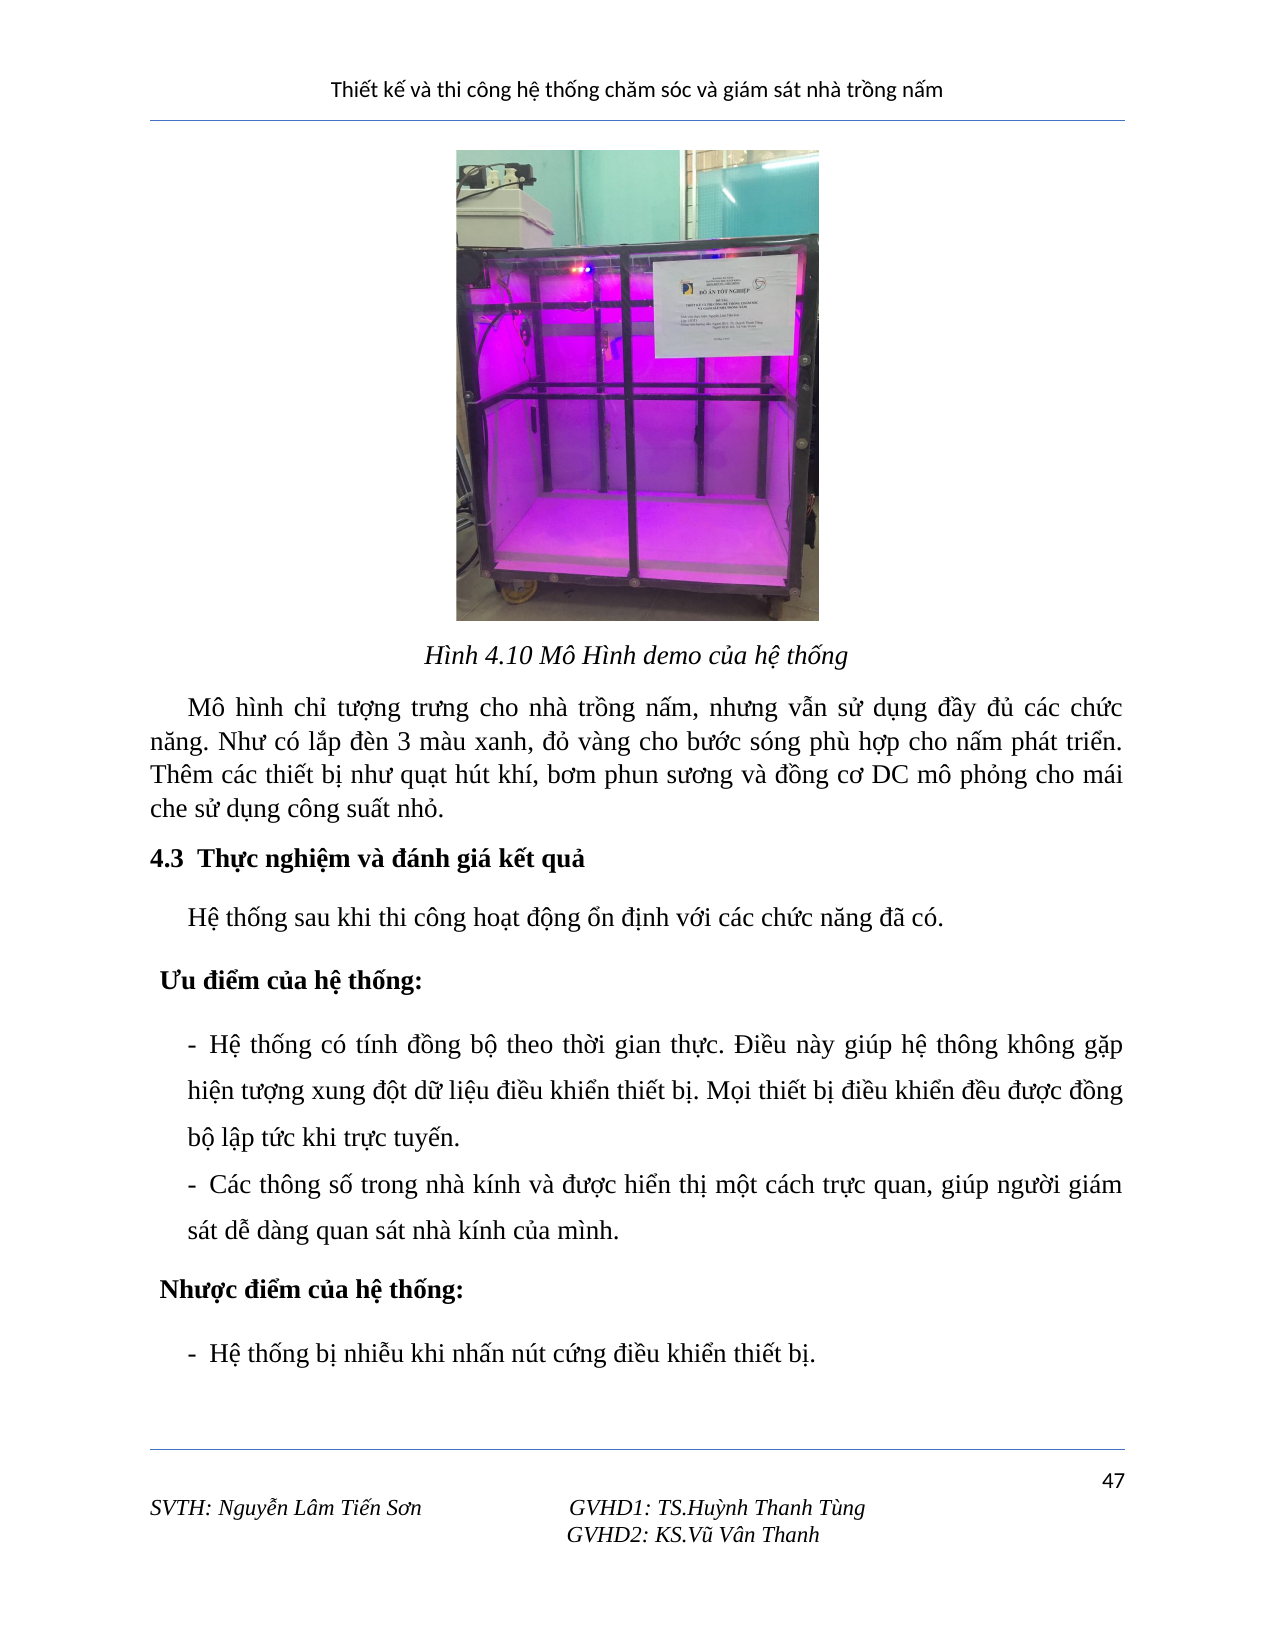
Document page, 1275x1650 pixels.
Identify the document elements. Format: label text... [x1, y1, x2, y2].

text Mô hình chỉ tượng trưng cho nhà trồng nấm, nhưng vẫn sử dụng đầy đủ các chức năng. Như có lắp đèn 3 màu xanh, đỏ vàng cho bước sóng phù hợp cho nấm phát triển. Thêm các thiết bị như quạt hút khí, bơm phun sương và đồng cơ DC mô phỏng cho mái che sử dụng công suất nhỏ. [150, 691, 1125, 823]
picture [456, 150, 819, 621]
text Ưu điểm của hệ thống: [159, 964, 1125, 996]
text Hệ thống sau khi thi công hoạt động ổn định với các chức năng đã có. [150, 901, 1125, 932]
text Nhược điểm của hệ thống: [159, 1274, 1125, 1305]
list Hệ thống có tính đồng bộ theo thời gian thực. Điều này giúp hệ thông không gặp hiện tượng xung đột dữ liệu điều khiển thiết bị. Mọi thiết bị điều khiển đều được đồng bộ lập tức khi trực tuyến. [187, 1028, 1125, 1152]
text Hình 4.10 Mô Hình demo của hệ thống [150, 639, 1125, 670]
list Hệ thống bị nhiễu khi nhấn nút cứng điều khiển thiết bị. [187, 1337, 1125, 1368]
list Thực nghiệm và đánh giá kết quả [150, 842, 1125, 873]
list Các thông số trong nhà kính và được hiển thị một cách trực quan, giúp người giám sát dễ dàng quan sát nhà kính của mình. [187, 1168, 1125, 1246]
